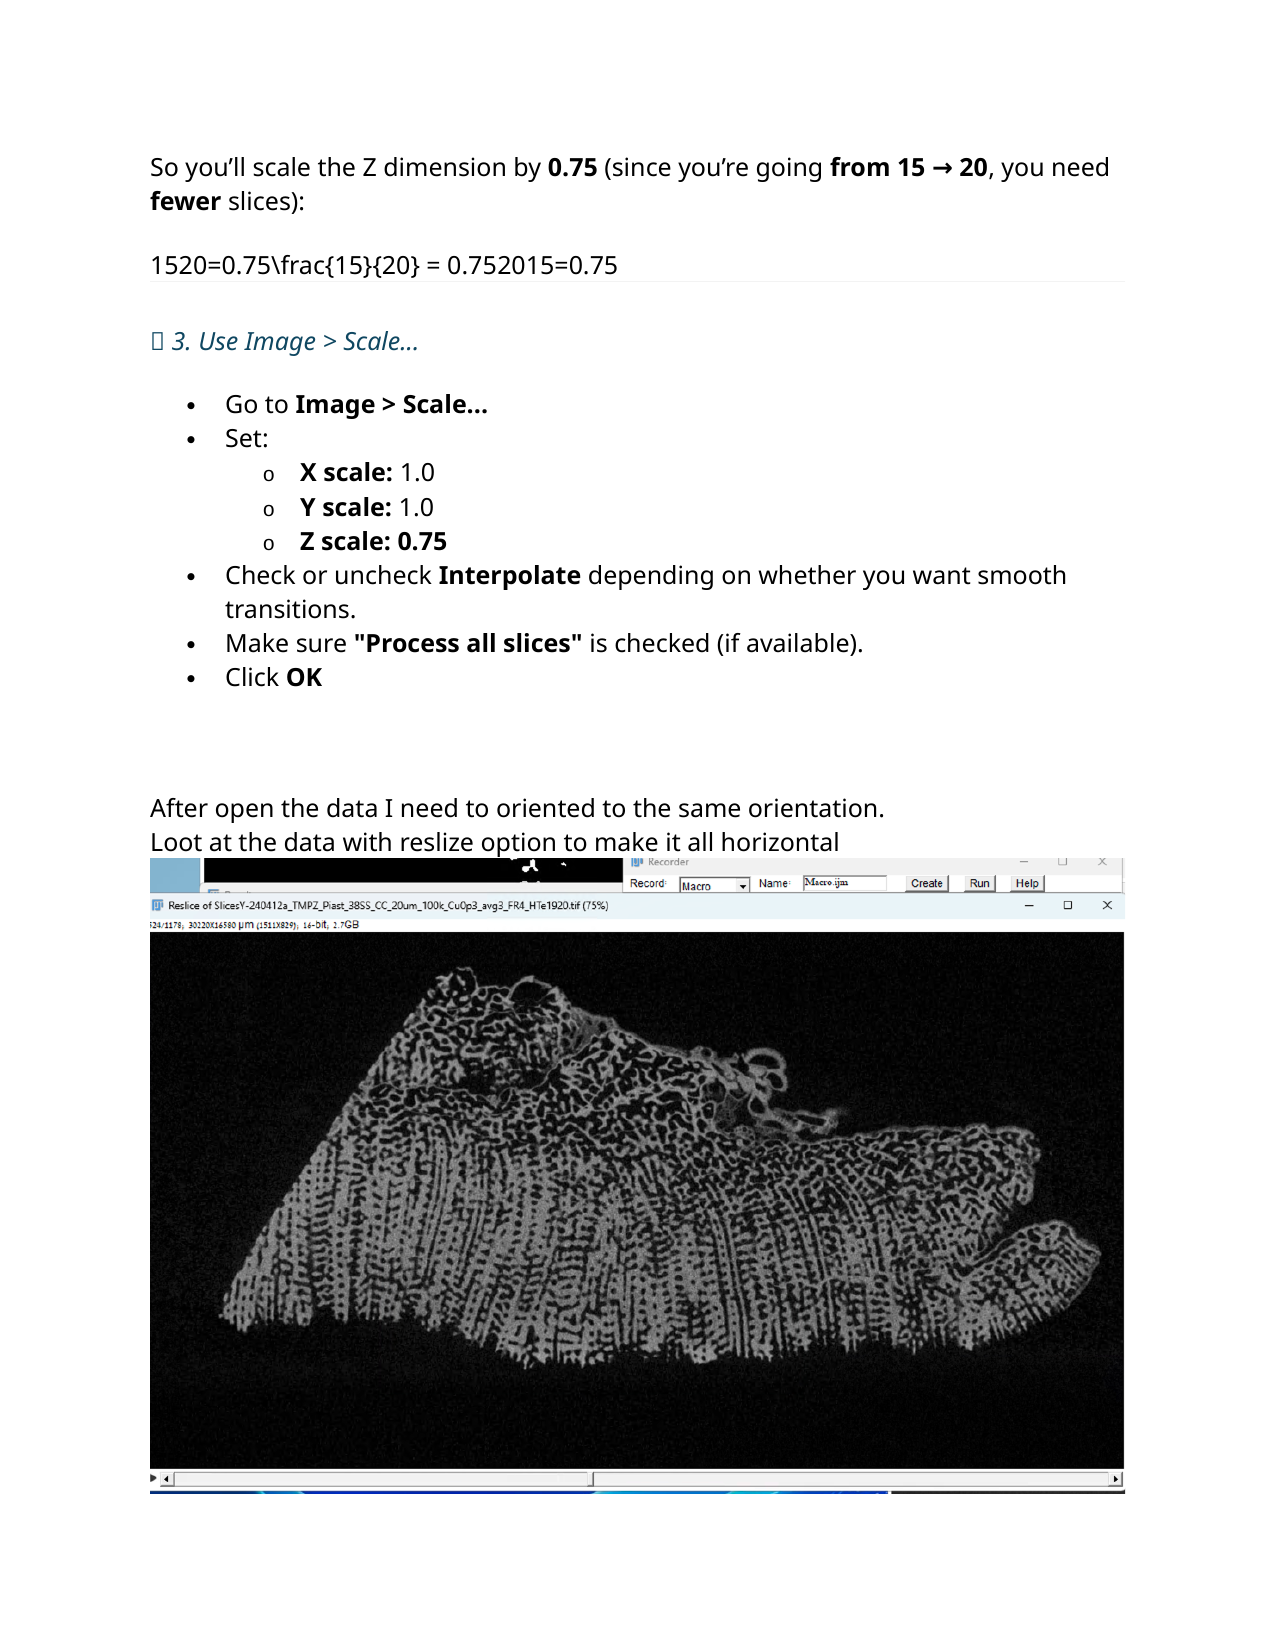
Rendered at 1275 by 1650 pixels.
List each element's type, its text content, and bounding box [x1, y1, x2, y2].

text 1520=0.75\frac{15}{20} = 0.752015​=0.75 [150, 247, 1125, 281]
list Check or uncheck Interpolate depending on whether you want smooth transitions. [187, 557, 1125, 625]
picture [150, 858, 1125, 1494]
list Click OK [187, 659, 1125, 693]
subtitle ✅ 3. Use Image > Scale... [150, 324, 1125, 358]
text So you’ll scale the Z dimension by 0.75 (since you’re going from 15 → 20, you need fewer slices): [150, 150, 1125, 218]
list Go to Image > Scale... [187, 387, 1125, 421]
text After open the data I need to oriented to the same orientation. [150, 791, 1125, 825]
list Set: [187, 421, 1125, 455]
list Make sure "Process all slices" is checked (if available). [187, 625, 1125, 659]
list X scale: 1.0 [262, 455, 1125, 489]
text Loot at the data with reslize option to make it all horizontal [150, 825, 1125, 858]
list Z scale: 0.75 [262, 523, 1125, 557]
list Y scale: 1.0 [262, 489, 1125, 523]
